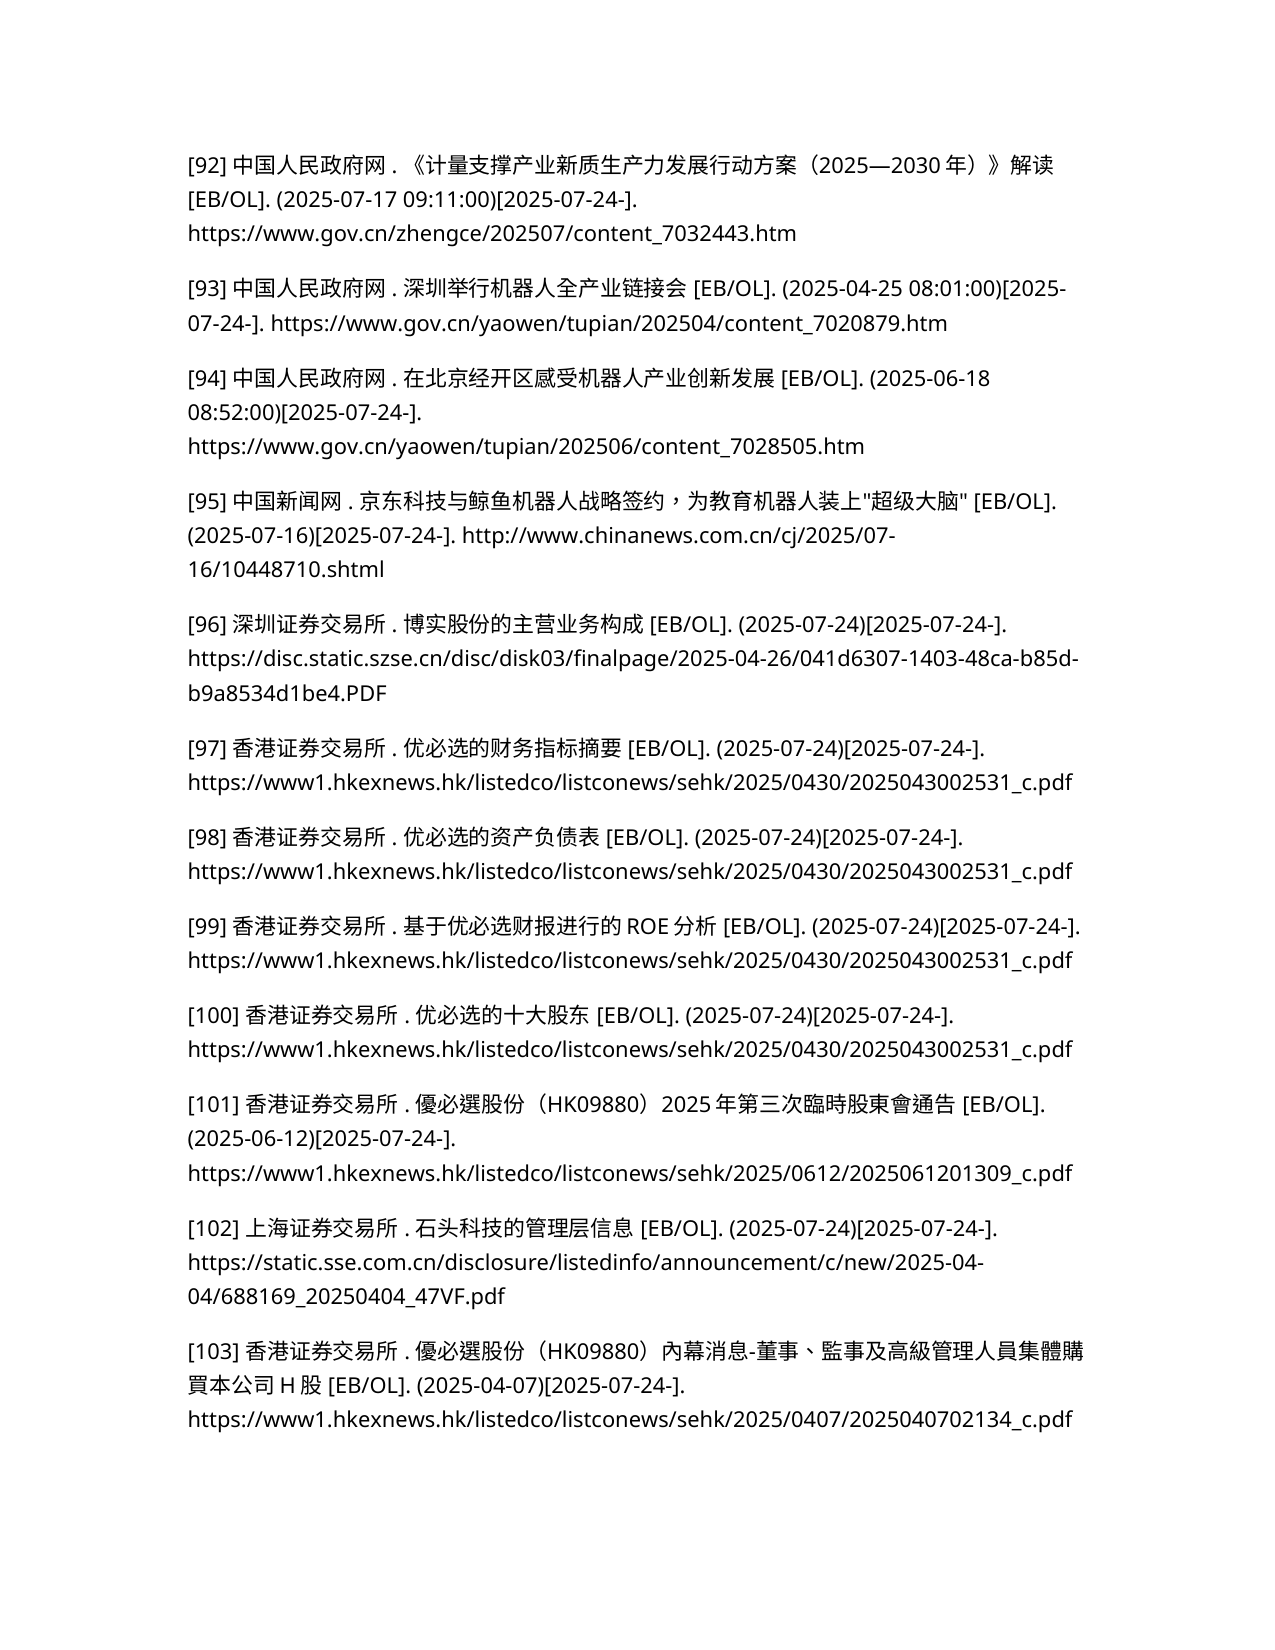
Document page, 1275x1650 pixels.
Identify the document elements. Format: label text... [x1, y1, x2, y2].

text [92] 中国人民政府网 . 《计量支撑产业新质生产力发展行动方案（2025—2030年）》解读 [EB/OL]. (2025-07-17 09:11:00)[2025-07-24-]. https://www.gov.cn/zhengce/202507/content_7032443.htm [187, 150, 1087, 248]
text [103] 香港证券交易所 . 優必選股份（HK09880）內幕消息-董事、監事及高級管理人員集體購買本公司H股 [EB/OL]. (2025-04-07)[2025-07-24-]. https://www1.hkexnews.hk/listedco/listconews/sehk/2025/0407/2025040702134_c.pdf [187, 1336, 1087, 1434]
text [100] 香港证券交易所 . 优必选的十大股东 [EB/OL]. (2025-07-24)[2025-07-24-]. https://www1.hkexnews.hk/listedco/listconews/sehk/2025/0430/2025043002531_c.pdf [187, 1000, 1087, 1064]
text [96] 深圳证券交易所 . 博实股份的主营业务构成 [EB/OL]. (2025-07-24)[2025-07-24-]. https://disc.static.szse.cn/disc/disk03/finalpage/2025-04-26/041d6307-1403-48ca-b85d-b9a8534d1be4.PDF [187, 609, 1087, 707]
text [94] 中国人民政府网 . 在北京经开区感受机器人产业创新发展 [EB/OL]. (2025-06-18 08:52:00)[2025-07-24-]. https://www.gov.cn/yaowen/tupian/202506/content_7028505.htm [187, 362, 1087, 461]
text [97] 香港证券交易所 . 优必选的财务指标摘要 [EB/OL]. (2025-07-24)[2025-07-24-]. https://www1.hkexnews.hk/listedco/listconews/sehk/2025/0430/2025043002531_c.pdf [187, 732, 1087, 796]
text [99] 香港证券交易所 . 基于优必选财报进行的ROE分析 [EB/OL]. (2025-07-24)[2025-07-24-]. https://www1.hkexnews.hk/listedco/listconews/sehk/2025/0430/2025043002531_c.pdf [187, 911, 1087, 975]
text [98] 香港证券交易所 . 优必选的资产负债表 [EB/OL]. (2025-07-24)[2025-07-24-]. https://www1.hkexnews.hk/listedco/listconews/sehk/2025/0430/2025043002531_c.pdf [187, 822, 1087, 886]
text [102] 上海证券交易所 . 石头科技的管理层信息 [EB/OL]. (2025-07-24)[2025-07-24-]. https://static.sse.com.cn/disclosure/listedinfo/announcement/c/new/2025-04-04/688169_20250404_47VF.pdf [187, 1212, 1087, 1311]
text [101] 香港证券交易所 . 優必選股份（HK09880）2025年第三次臨時股東會通告 [EB/OL]. (2025-06-12)[2025-07-24-]. https://www1.hkexnews.hk/listedco/listconews/sehk/2025/0612/2025061201309_c.pdf [187, 1089, 1087, 1187]
text [93] 中国人民政府网 . 深圳举行机器人全产业链接会 [EB/OL]. (2025-04-25 08:01:00)[2025-07-24-]. https://www.gov.cn/yaowen/tupian/202504/content_7020879.htm [187, 273, 1087, 337]
text [95] 中国新闻网 . 京东科技与鲸鱼机器人战略签约，为教育机器人装上"超级大脑" [EB/OL]. (2025-07-16)[2025-07-24-]. http://www.chinanews.com.cn/cj/2025/07-16/10448710.shtml [187, 486, 1087, 584]
